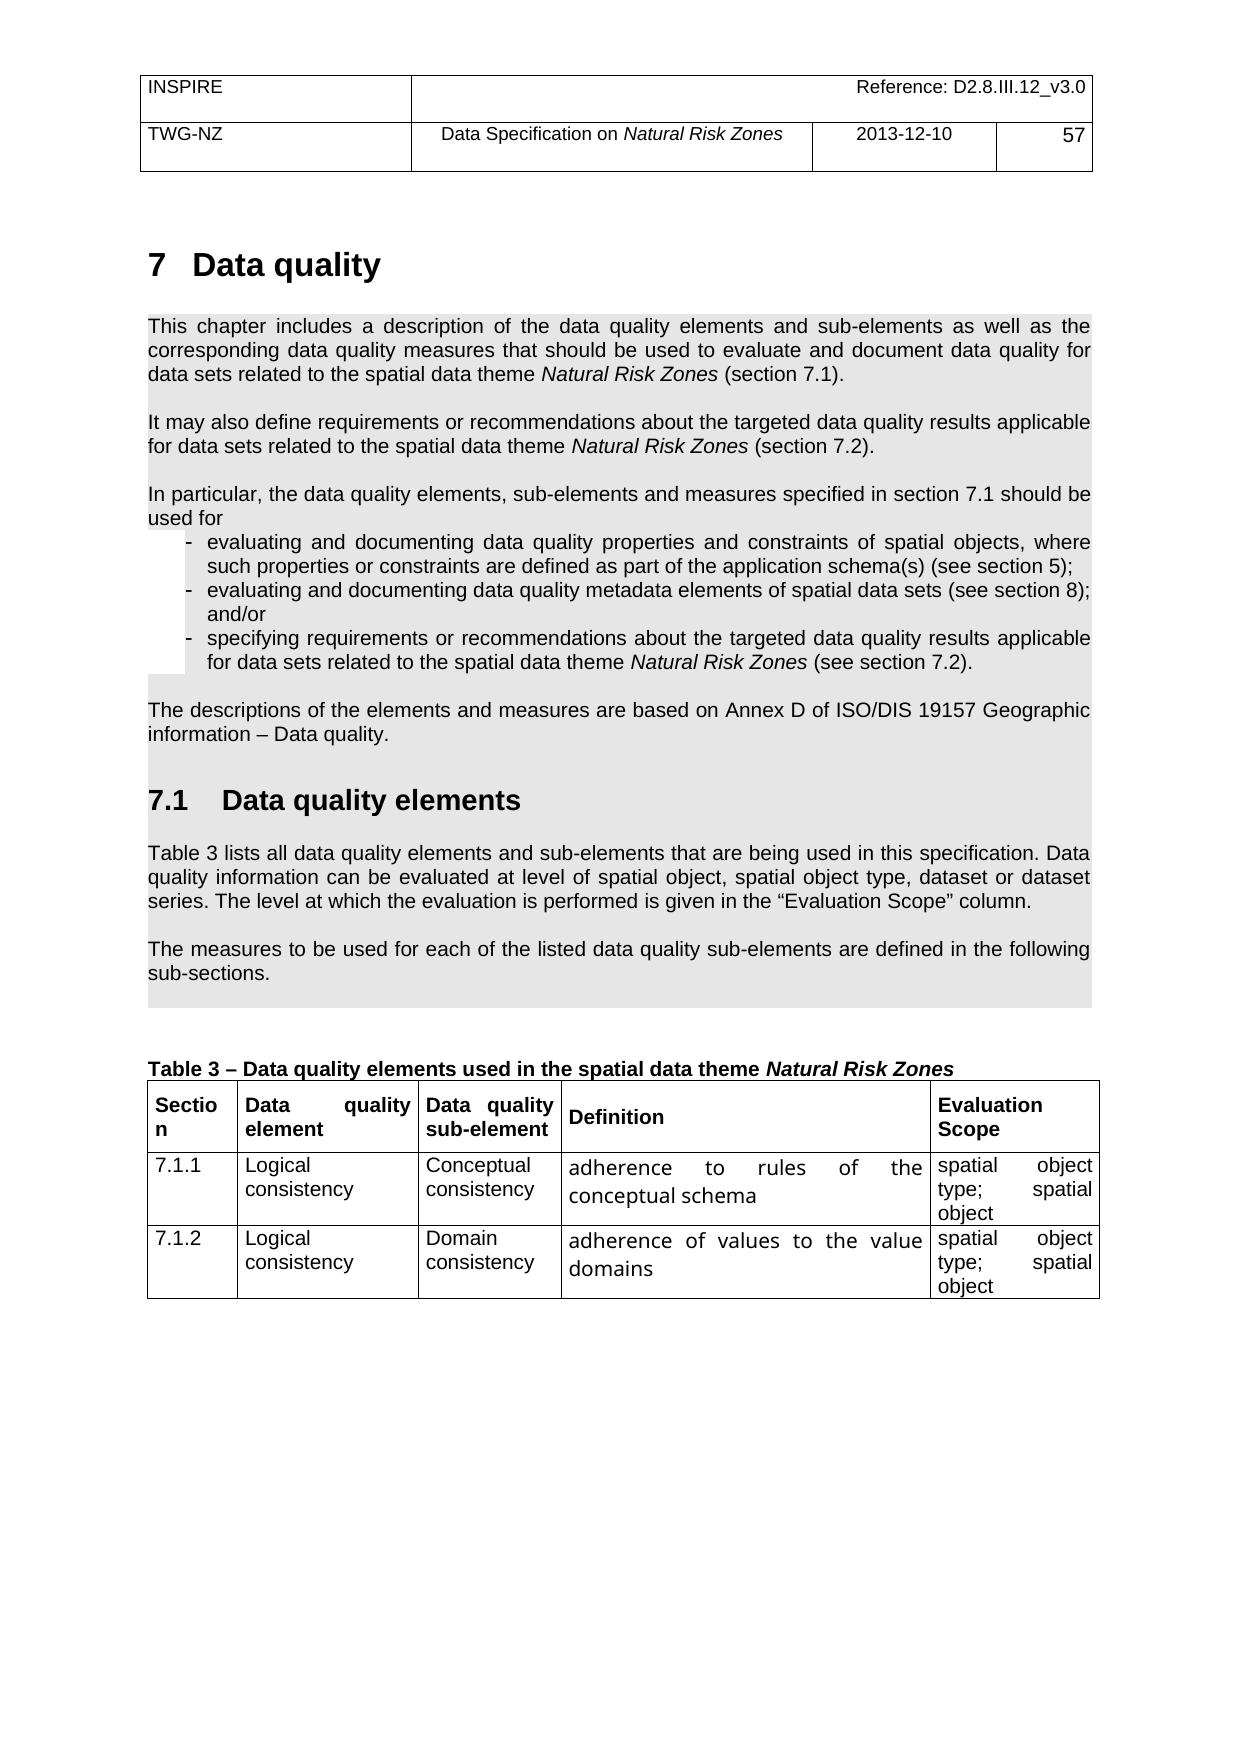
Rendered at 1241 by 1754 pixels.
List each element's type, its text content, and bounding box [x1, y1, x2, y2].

table_header Definition [562, 1081, 930, 1152]
table_cell Conceptual consistency [419, 1153, 561, 1225]
list specifying requirements or recommendations about the targeted data quality results applicable for data sets related to the spatial data theme Natural Risk Zones (see section 7.2). [185, 626, 1092, 674]
list evaluating and documenting data quality metadata elements of spatial data sets (see section 8); and/or [185, 578, 1092, 626]
table_cell adherence of values to the value domains [562, 1226, 930, 1298]
text This chapter includes a description of the data quality elements and sub-elements as well as the corresponding data quality measures that should be used to evaluate and document data quality for data sets related to the spatial data theme Natural Risk Zones (section 7.1). [148, 314, 1092, 386]
table_cell spatial object type; spatial object [931, 1153, 1099, 1225]
table_cell adherence to rules of the conceptual schema [562, 1153, 930, 1225]
subtitle Data quality elements [148, 783, 1092, 817]
table_cell 7.1.2 [148, 1226, 237, 1298]
text The measures to be used for each of the listed data quality sub-elements are defined in the following sub-sections. [148, 937, 1092, 984]
subtitle Data quality [148, 246, 1092, 284]
table_header Section [148, 1081, 237, 1152]
text It may also define requirements or recommendations about the targeted data quality results applicable for data sets related to the spatial data theme Natural Risk Zones (section 7.2). [148, 410, 1092, 458]
table_cell Logical consistency [238, 1153, 418, 1225]
table_header Data quality sub-element [419, 1081, 561, 1152]
text The descriptions of the elements and measures are based on Annex D of ISO/DIS 19157 Geographic information – Data quality. [148, 698, 1092, 746]
text Table 3 lists all data quality elements and sub-elements that are being used in this specification. Data quality information can be evaluated at level of spatial object, spatial object type, dataset or dataset series. The level at which the evaluation is performed is given in the “Evaluation Scope” column. [148, 841, 1092, 913]
table_cell spatial object type; spatial object [931, 1226, 1099, 1298]
text Table 3 – Data quality elements used in the spatial data theme Natural Risk Zones [148, 1056, 1092, 1080]
table_cell 7.1.1 [148, 1153, 237, 1225]
table_header Data quality element [238, 1081, 418, 1152]
text In particular, the data quality elements, sub-elements and measures specified in section 7.1 should be used for [148, 482, 1092, 530]
table_header Evaluation Scope [931, 1081, 1099, 1152]
table_cell Logical consistency [238, 1226, 418, 1298]
list evaluating and documenting data quality properties and constraints of spatial objects, where such properties or constraints are defined as part of the application schema(s) (see section 5); [185, 530, 1092, 578]
table_cell Domain consistency [419, 1226, 561, 1298]
